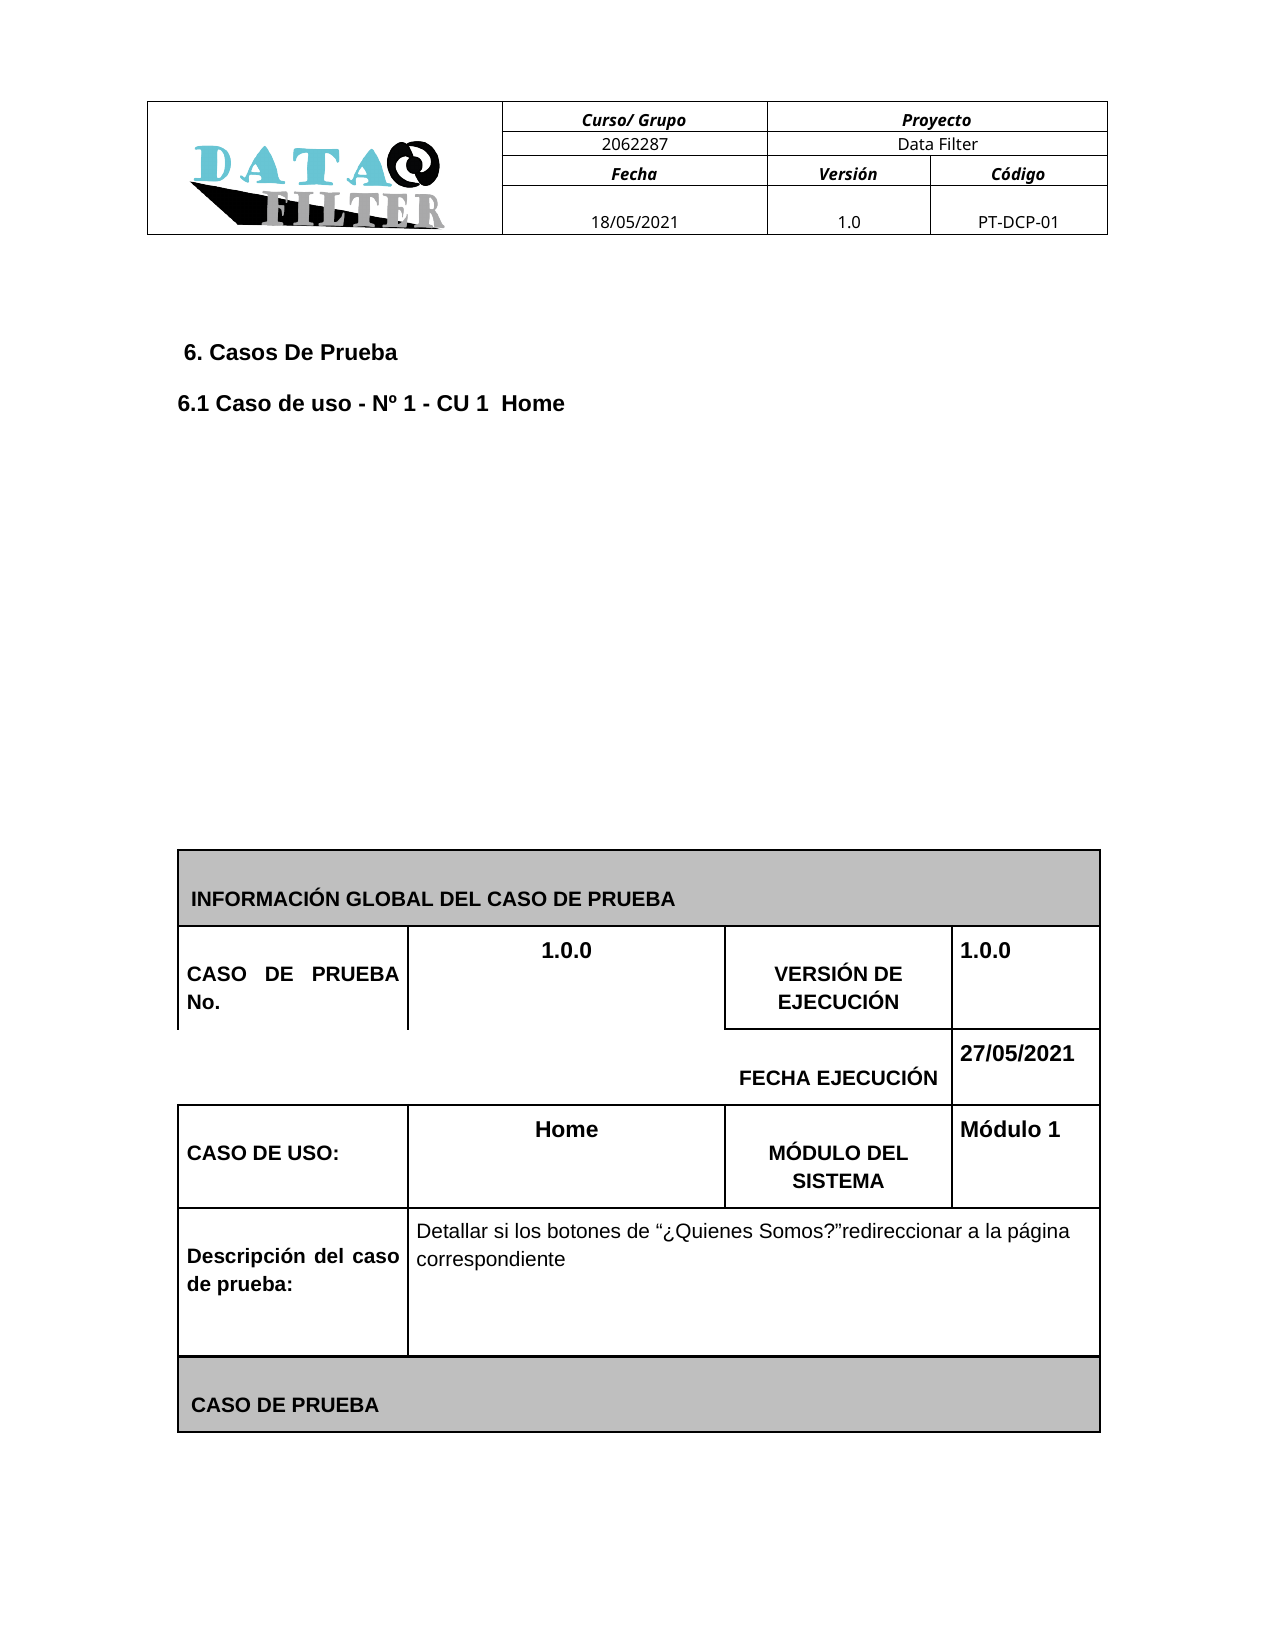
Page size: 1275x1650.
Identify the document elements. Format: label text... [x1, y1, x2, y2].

table_cell Detallar si los botones de “¿Quienes Somos?”redireccionar a la página correspondiente [409, 1209, 1099, 1355]
table_cell Módulo 1 [953, 1106, 1099, 1207]
text 6. Casos De Prueba [177, 338, 1098, 365]
table_cell 27/05/2021 [953, 1030, 1099, 1104]
text 6.1 Caso de uso - Nº 1 - CU 1 Home [177, 389, 1098, 416]
table_cell MÓDULO DEL SISTEMA [726, 1106, 951, 1207]
table_cell 1.0.0 [408, 927, 725, 1104]
table_cell VERSIÓN DE EJECUCIÓN [726, 927, 951, 1028]
picture [188, 138, 447, 231]
table_cell CASO DE USO: [179, 1106, 407, 1207]
table_cell Home [409, 1106, 724, 1207]
table_header INFORMACIÓN GLOBAL DEL CASO DE PRUEBA [179, 851, 1099, 925]
table_cell FECHA EJECUCIÓN [725, 1030, 951, 1104]
table_cell Descripción del caso de prueba: [179, 1209, 407, 1355]
table_cell CASO DE PRUEBA No. [178, 927, 408, 1104]
table_cell CASO DE PRUEBA [179, 1358, 1099, 1431]
table_cell 1.0.0 [953, 927, 1099, 1028]
